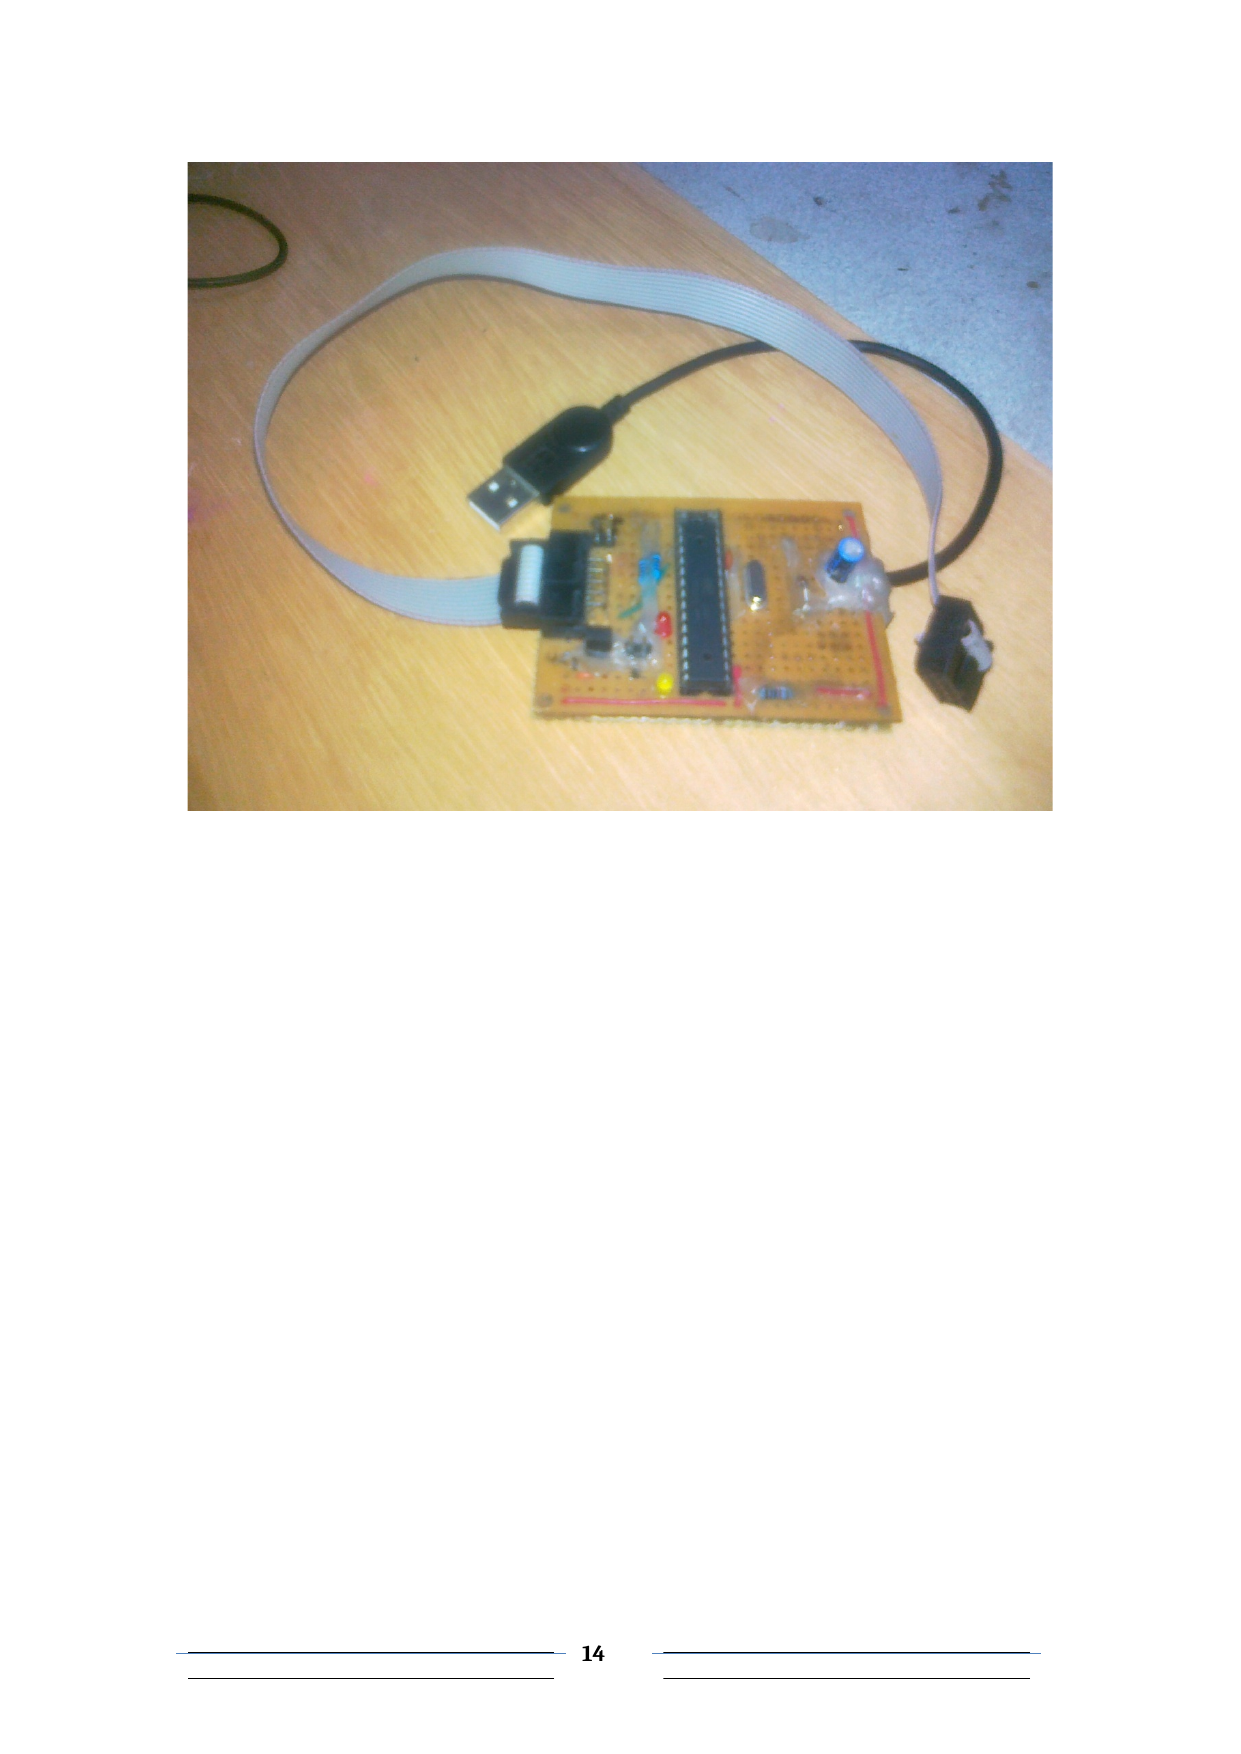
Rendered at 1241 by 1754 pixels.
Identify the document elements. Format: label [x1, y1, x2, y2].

picture [187, 162, 1053, 811]
